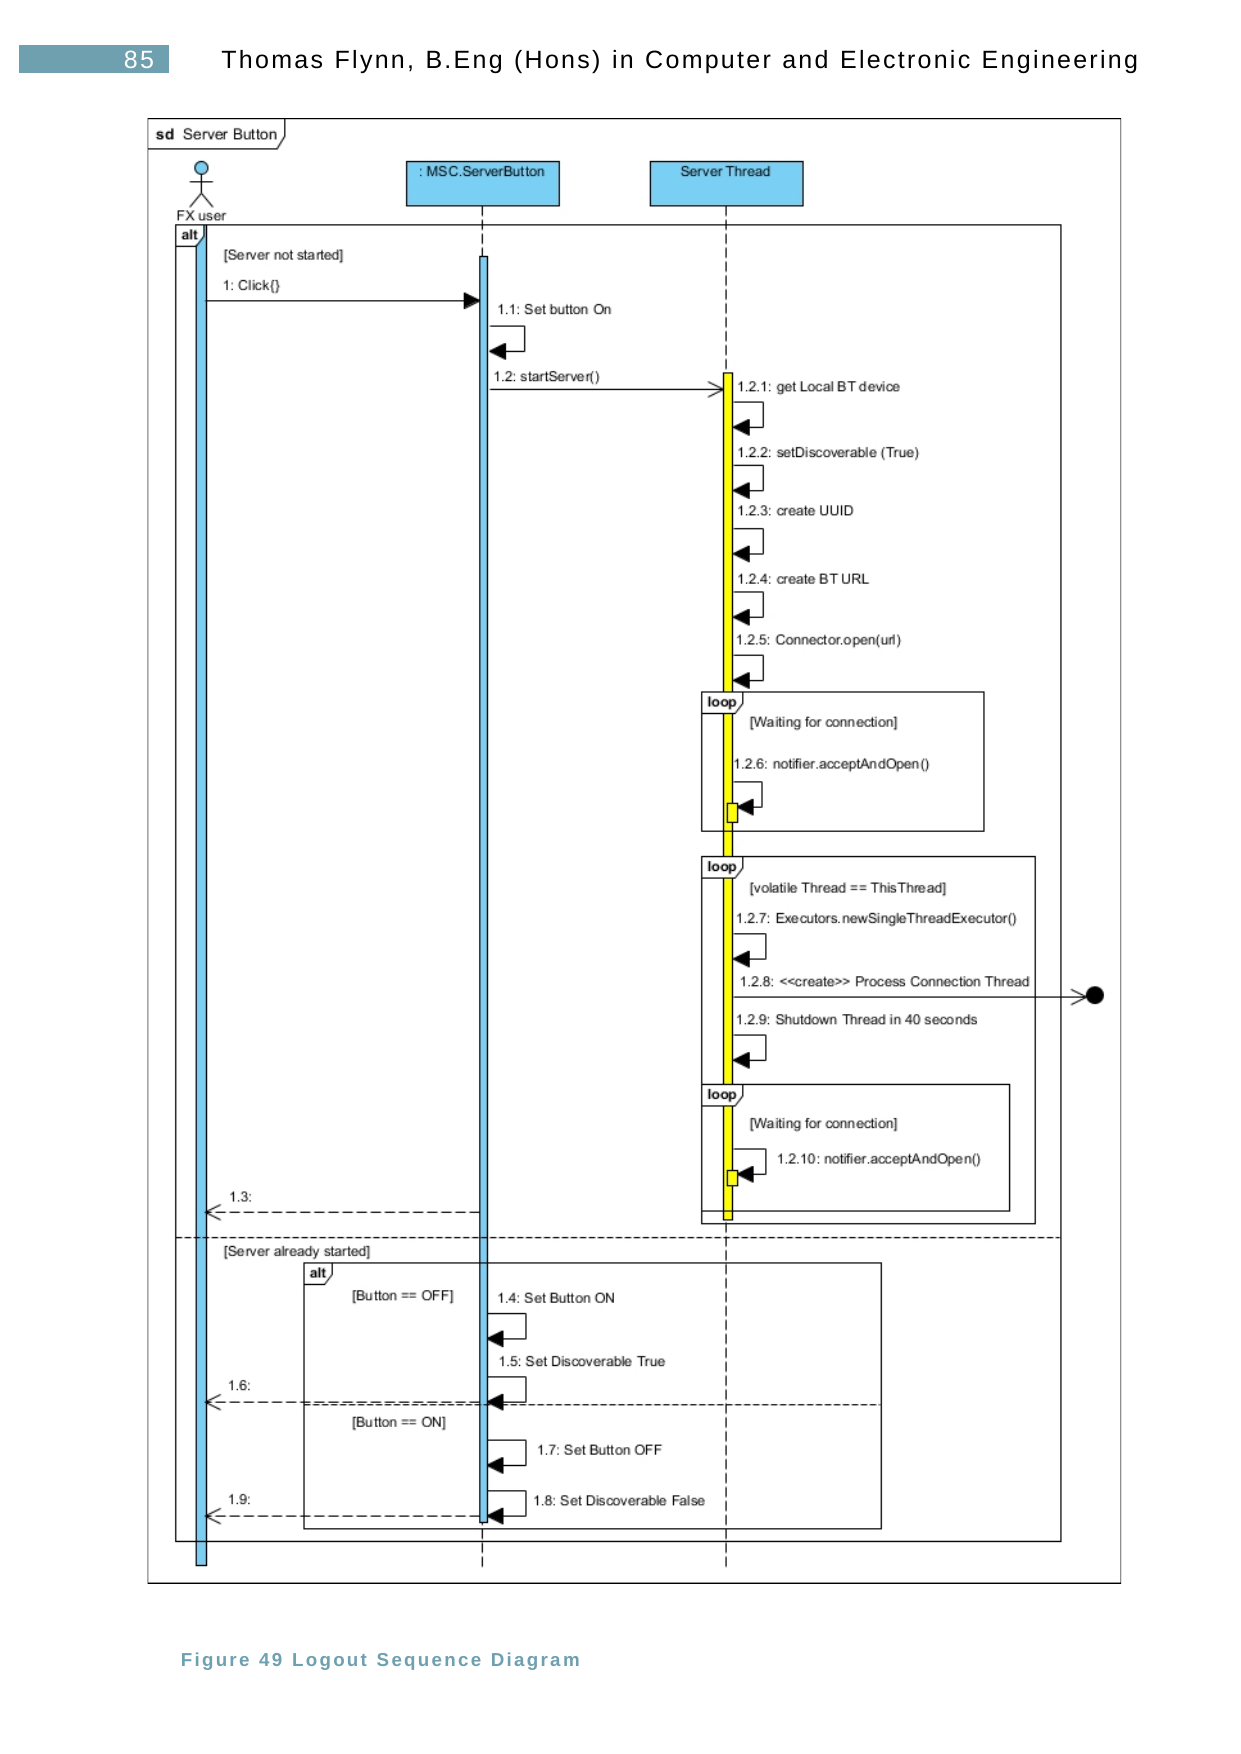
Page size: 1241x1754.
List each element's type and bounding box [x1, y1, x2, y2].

picture [147, 118, 1122, 1584]
